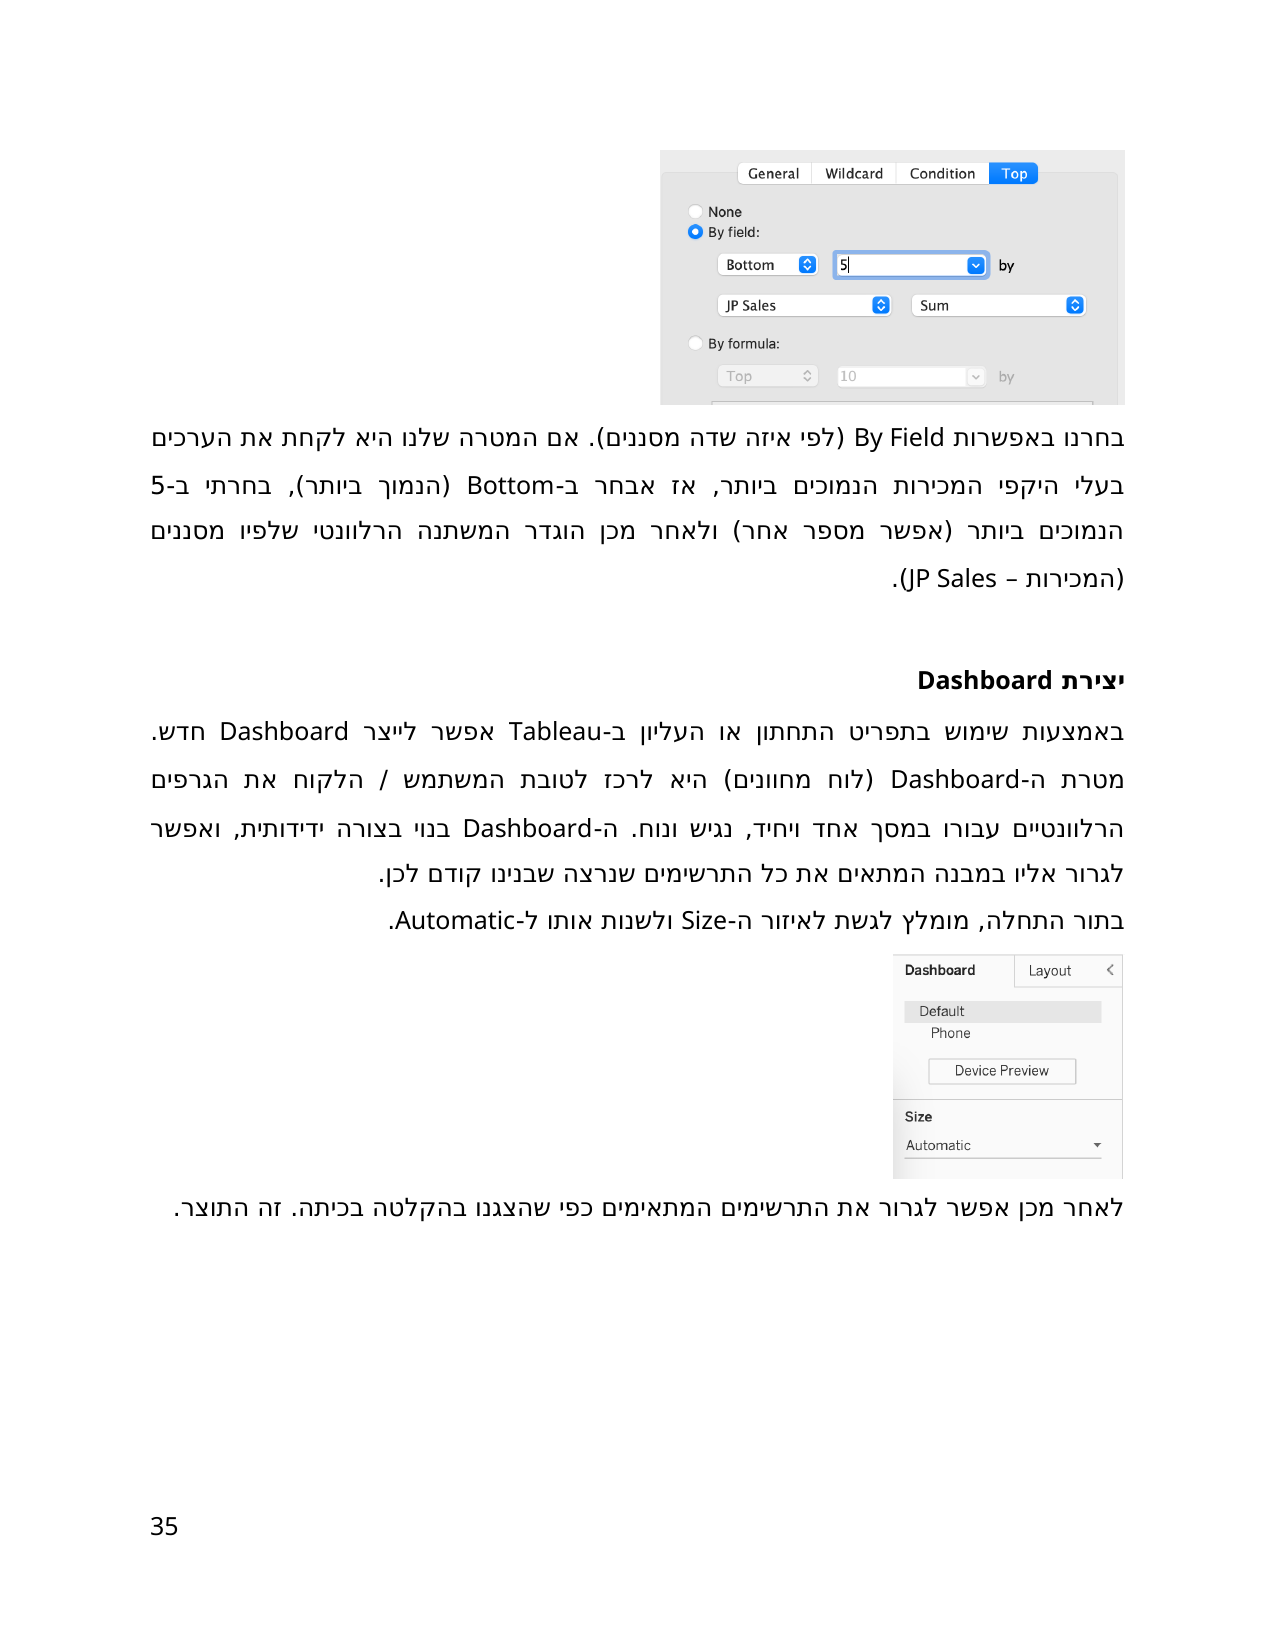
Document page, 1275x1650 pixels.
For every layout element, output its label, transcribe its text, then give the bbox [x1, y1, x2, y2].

text יצירת Dashboard [150, 662, 1125, 696]
picture [893, 954, 1125, 1179]
picture [660, 150, 1125, 405]
text לאחר מכן אפשר לגרור את התרשימים המתאימים כפי שהצגנו בהקלטה בכיתה. זה התוצר. [150, 1193, 1125, 1223]
text בחרנו באפשרות By Field (לפי איזה שדה מסננים). אם המטרה שלנו היא לקחת את הערכים בעלי היקפי המכירות הנמוכים ביותר, אז אבחר ב-Bottom (הנמוך ביותר), בחרתי ב-5 הנמוכים ביותר (אפשר מספר אחר) ולאחר מכן הוגדר המשתנה הרלוונטי שלפיו מסננים (המכירות – JP Sales). [150, 419, 1125, 594]
text בתור התחלה, מומלץ לגשת לאיזור ה-Size ולשנות אותו ל-Automatic. [150, 903, 1125, 937]
text באמצעות שימוש בתפריט התחתון או העליון ב-Tableau אפשר לייצר Dashboard חדש. מטרת ה-Dashboard (לוח מחוונים) היא לרכז לטובת המשתמש / הלקוח את הגרפים הרלוונטיים עבורו במסך אחד ויחיד, נגיש ונוח. ה-Dashboard בנוי בצורה ידידותית, ואפשר לגרור אליו במבנה המתאים את כל התרשימים שנרצה שבנינו קודם לכן. [150, 713, 1125, 888]
